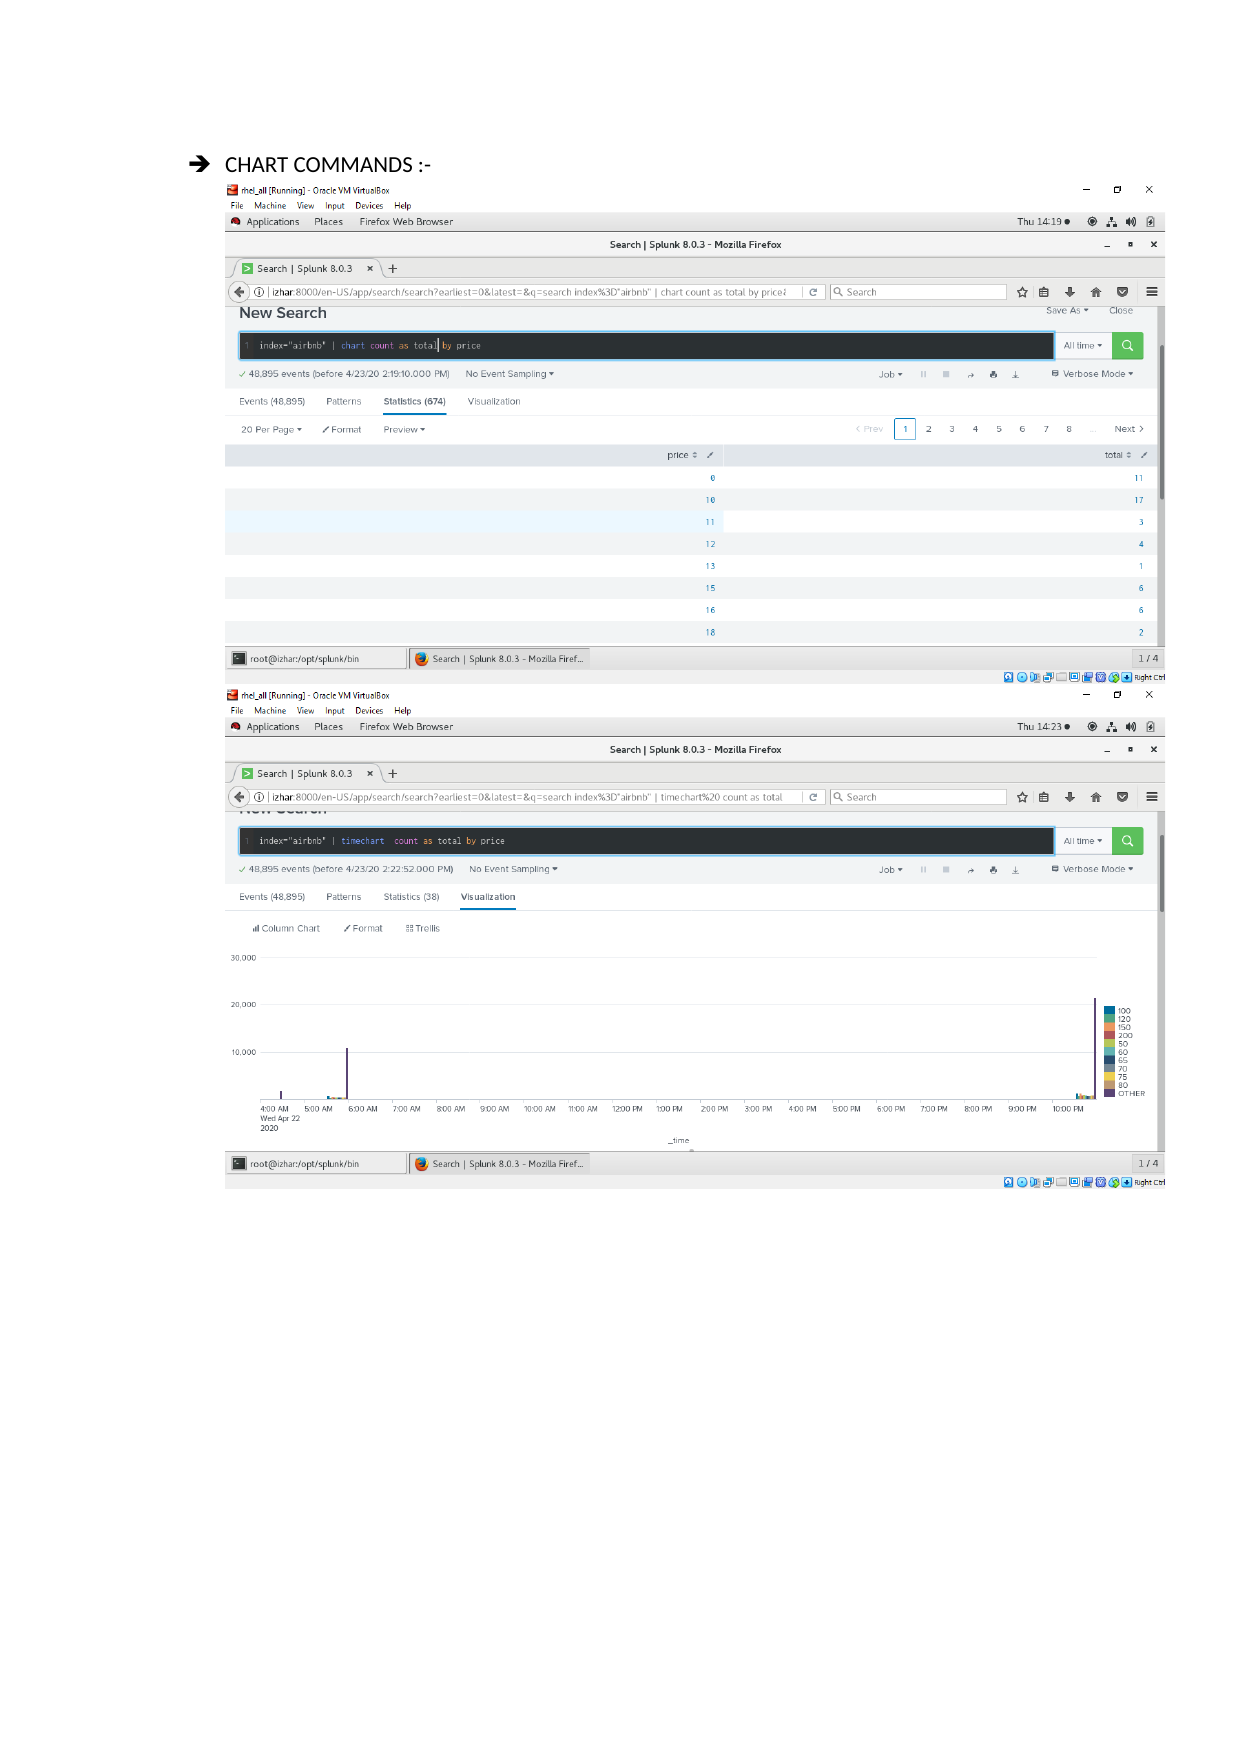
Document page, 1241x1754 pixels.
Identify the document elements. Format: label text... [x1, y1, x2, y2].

picture [225, 182, 1166, 684]
picture [225, 687, 1166, 1189]
